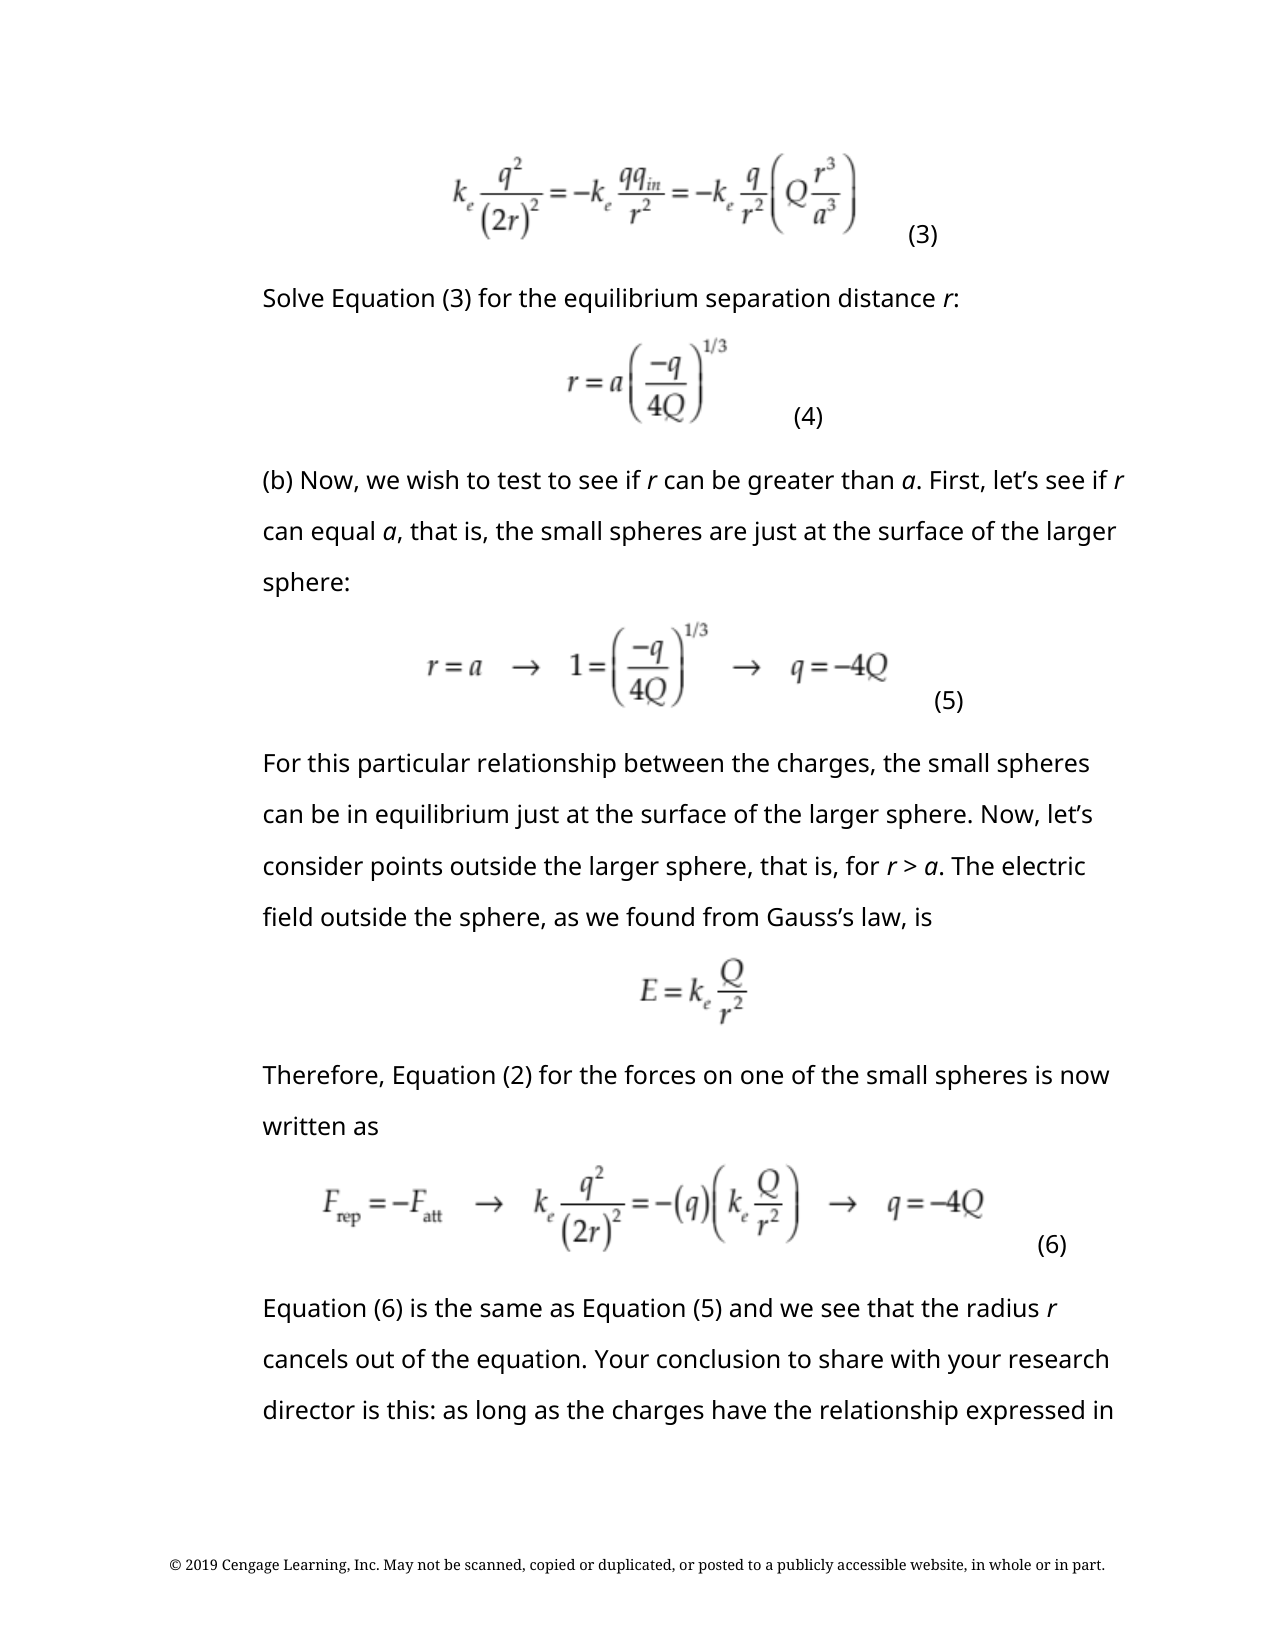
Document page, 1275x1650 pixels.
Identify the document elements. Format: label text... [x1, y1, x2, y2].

text (3) [262, 150, 1125, 251]
text (5) [262, 615, 1125, 717]
text (6) [262, 1160, 1125, 1261]
text Therefore, Equation (2) for the forces on one of the small spheres is now written as [262, 1058, 1125, 1143]
text (4) [262, 332, 1125, 433]
text (b) Now, we wish to test to see if r can be greater than a. First, let’s see if r can equal a, that is, the small spheres are just at the surface of the larger sphere: [262, 462, 1125, 598]
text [262, 1290, 1125, 1426]
text For this particular relationship between the charges, the small spheres can be in equilibrium just at the surface of the larger sphere. Now, let’s consider points outside the larger sphere, that is, for r > a. The electric field outside the sphere, as we found from Gauss’s law, is [262, 746, 1125, 933]
text Solve Equation (3) for the equilibrium separation distance r: [262, 281, 1125, 315]
